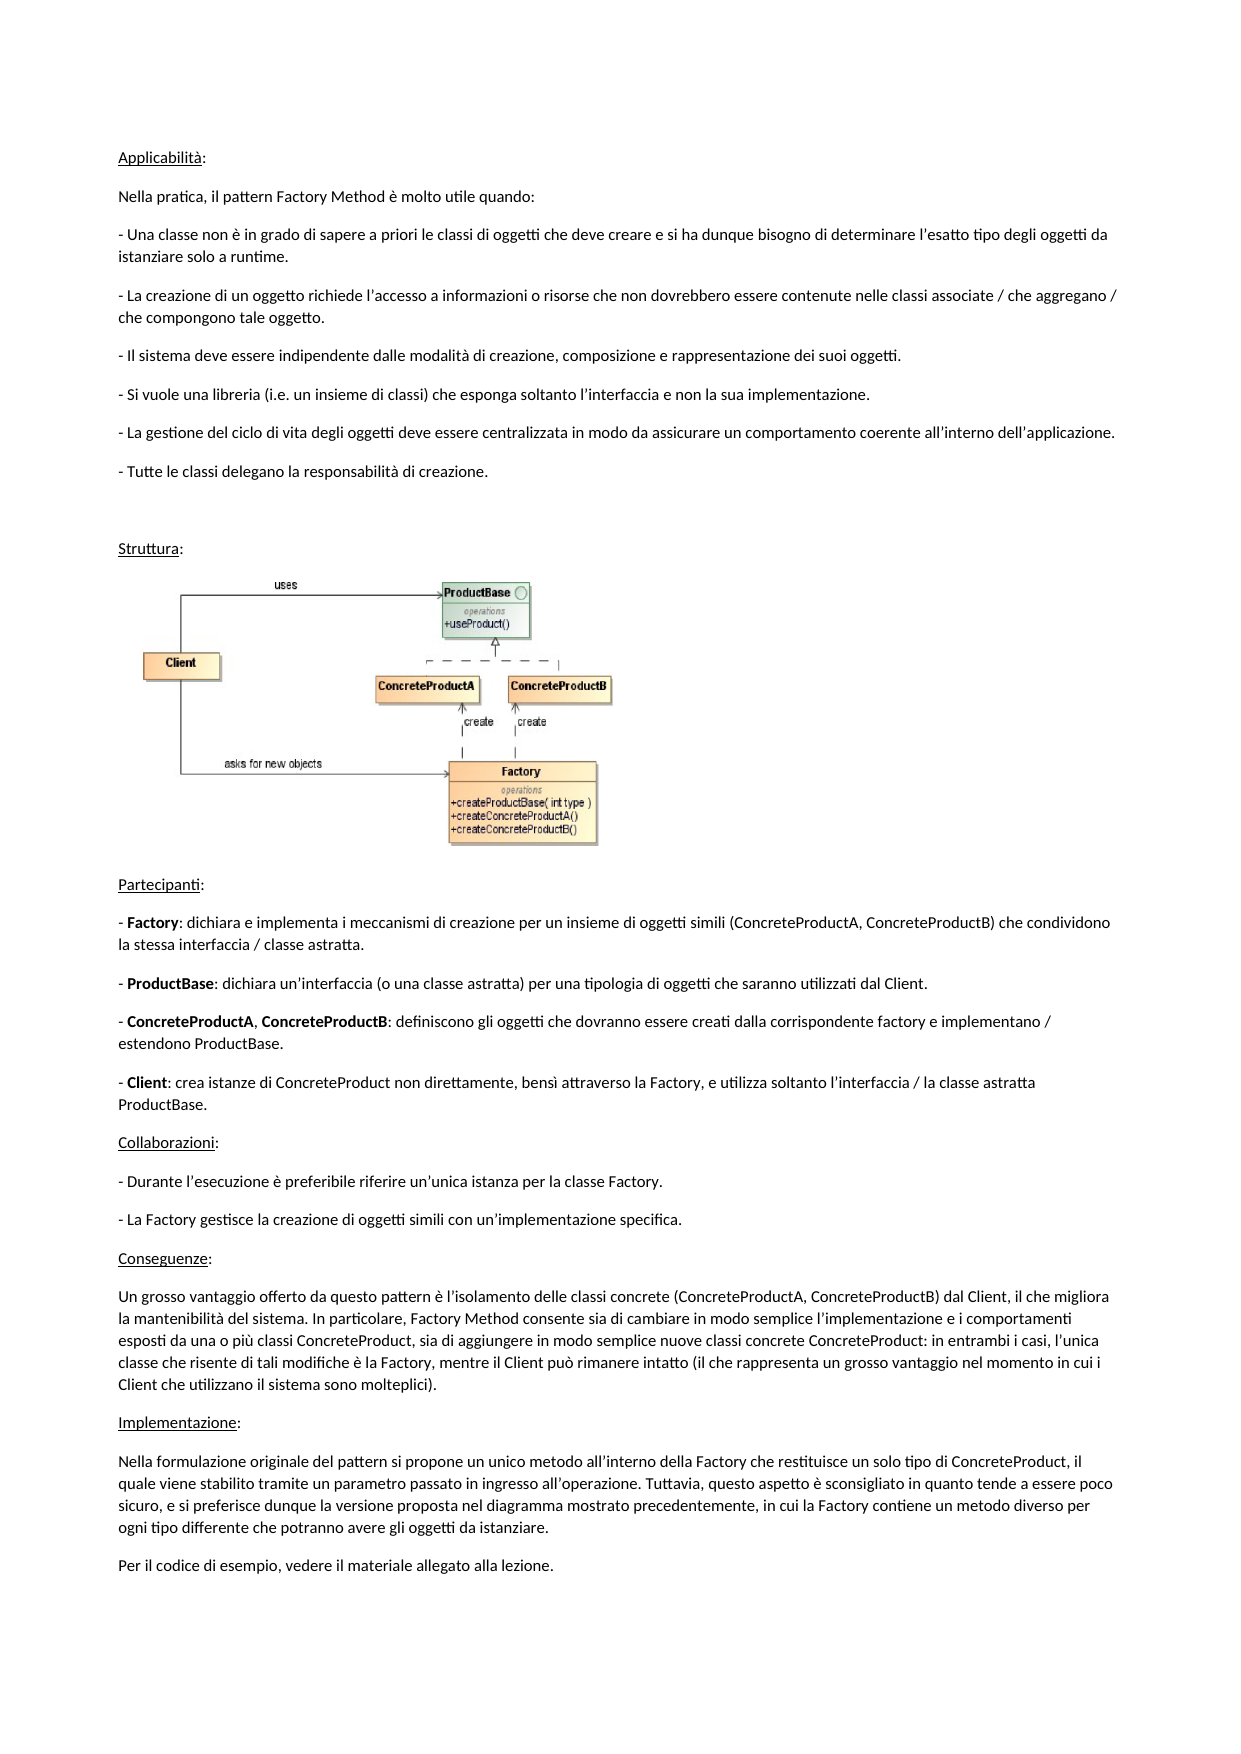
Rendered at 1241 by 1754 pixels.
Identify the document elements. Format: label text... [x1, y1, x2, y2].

text Per il codice di esempio, vedere il materiale allegato alla lezione. [118, 1555, 1122, 1576]
text - Factory: dichiara e implementa i meccanismi di creazione per un insieme di oggetti simili (ConcreteProductA, ConcreteProductB) che condividono la stessa interfaccia / classe astratta. [118, 913, 1122, 955]
text - ProductBase: dichiara un’interfaccia (o una classe astratta) per una tipologia di oggetti che saranno utilizzati dal Client. [118, 973, 1122, 993]
text Nella pratica, il pattern Factory Method è molto utile quando: [118, 186, 1122, 206]
text Implementazione: [118, 1413, 1122, 1433]
text Un grosso vantaggio offerto da questo pattern è l’isolamento delle classi concrete (ConcreteProductA, ConcreteProductB) dal Client, il che migliora la mantenibilità del sistema. In particolare, Factory Method consente sia di cambiare in modo semplice l’implementazione e i comportamenti esposti da una o più classi ConcreteProduct, sia di aggiungere in modo semplice nuove classi concrete ConcreteProduct: in entrambi i casi, l’unica classe che risente di tali modifiche è la Factory, mentre il Client può rimanere intatto (il che rappresenta un grosso vantaggio nel momento in cui i Client che utilizzano il sistema sono molteplici). [118, 1287, 1122, 1394]
text Struttura: [118, 538, 1122, 558]
text - La gestione del ciclo di vita degli oggetti deve essere centralizzata in modo da assicurare un comportamento coerente all’interno dell’applicazione. [118, 423, 1122, 443]
text Conseguenze: [118, 1248, 1122, 1268]
text Partecipanti: [118, 874, 1122, 894]
text - Una classe non è in grado di sapere a priori le classi di oggetti che deve creare e si ha dunque bisogno di determinare l’esatto tipo degli oggetti da istanziare solo a runtime. [118, 225, 1122, 267]
text - Tutte le classi delegano la responsabilità di creazione. [118, 461, 1122, 481]
text Nella formulazione originale del pattern si propone un unico metodo all’interno della Factory che restituisce un solo tipo di ConcreteProduct, il quale viene stabilito tramite un parametro passato in ingresso all’operazione. Tuttavia, questo aspetto è sconsigliato in quanto tende a essere poco sicuro, e si preferisce dunque la versione proposta nel diagramma mostrato precedentemente, in cui la Factory contiene un metodo diverso per ogni tipo differente che potranno avere gli oggetti da istanziare. [118, 1451, 1122, 1537]
text - Client: crea istanze di ConcreteProduct non direttamente, bensì attraverso la Factory, e utilizza soltanto l’interfaccia / la classe astratta ProductBase. [118, 1072, 1122, 1114]
text Applicabilità: [118, 148, 1122, 168]
text - ConcreteProductA, ConcreteProductB: definiscono gli oggetti che dovranno essere creati dalla corrispondente factory e implementano / estendono ProductBase. [118, 1012, 1122, 1054]
text - La creazione di un oggetto richiede l’accesso a informazioni o risorse che non dovrebbero essere contenute nelle classi associate / che aggregano / che compongono tale oggetto. [118, 285, 1122, 327]
text Collaborazioni: [118, 1132, 1122, 1153]
picture [118, 576, 613, 856]
text - Il sistema deve essere indipendente dalle modalità di creazione, composizione e rappresentazione dei suoi oggetti. [118, 346, 1122, 366]
text - Si vuole una libreria (i.e. un insieme di classi) che esponga soltanto l’interfaccia e non la sua implementazione. [118, 384, 1122, 404]
text - Durante l’esecuzione è preferibile riferire un’unica istanza per la classe Factory. [118, 1171, 1122, 1191]
text - La Factory gestisce la creazione di oggetti simili con un’implementazione specifica. [118, 1209, 1122, 1230]
